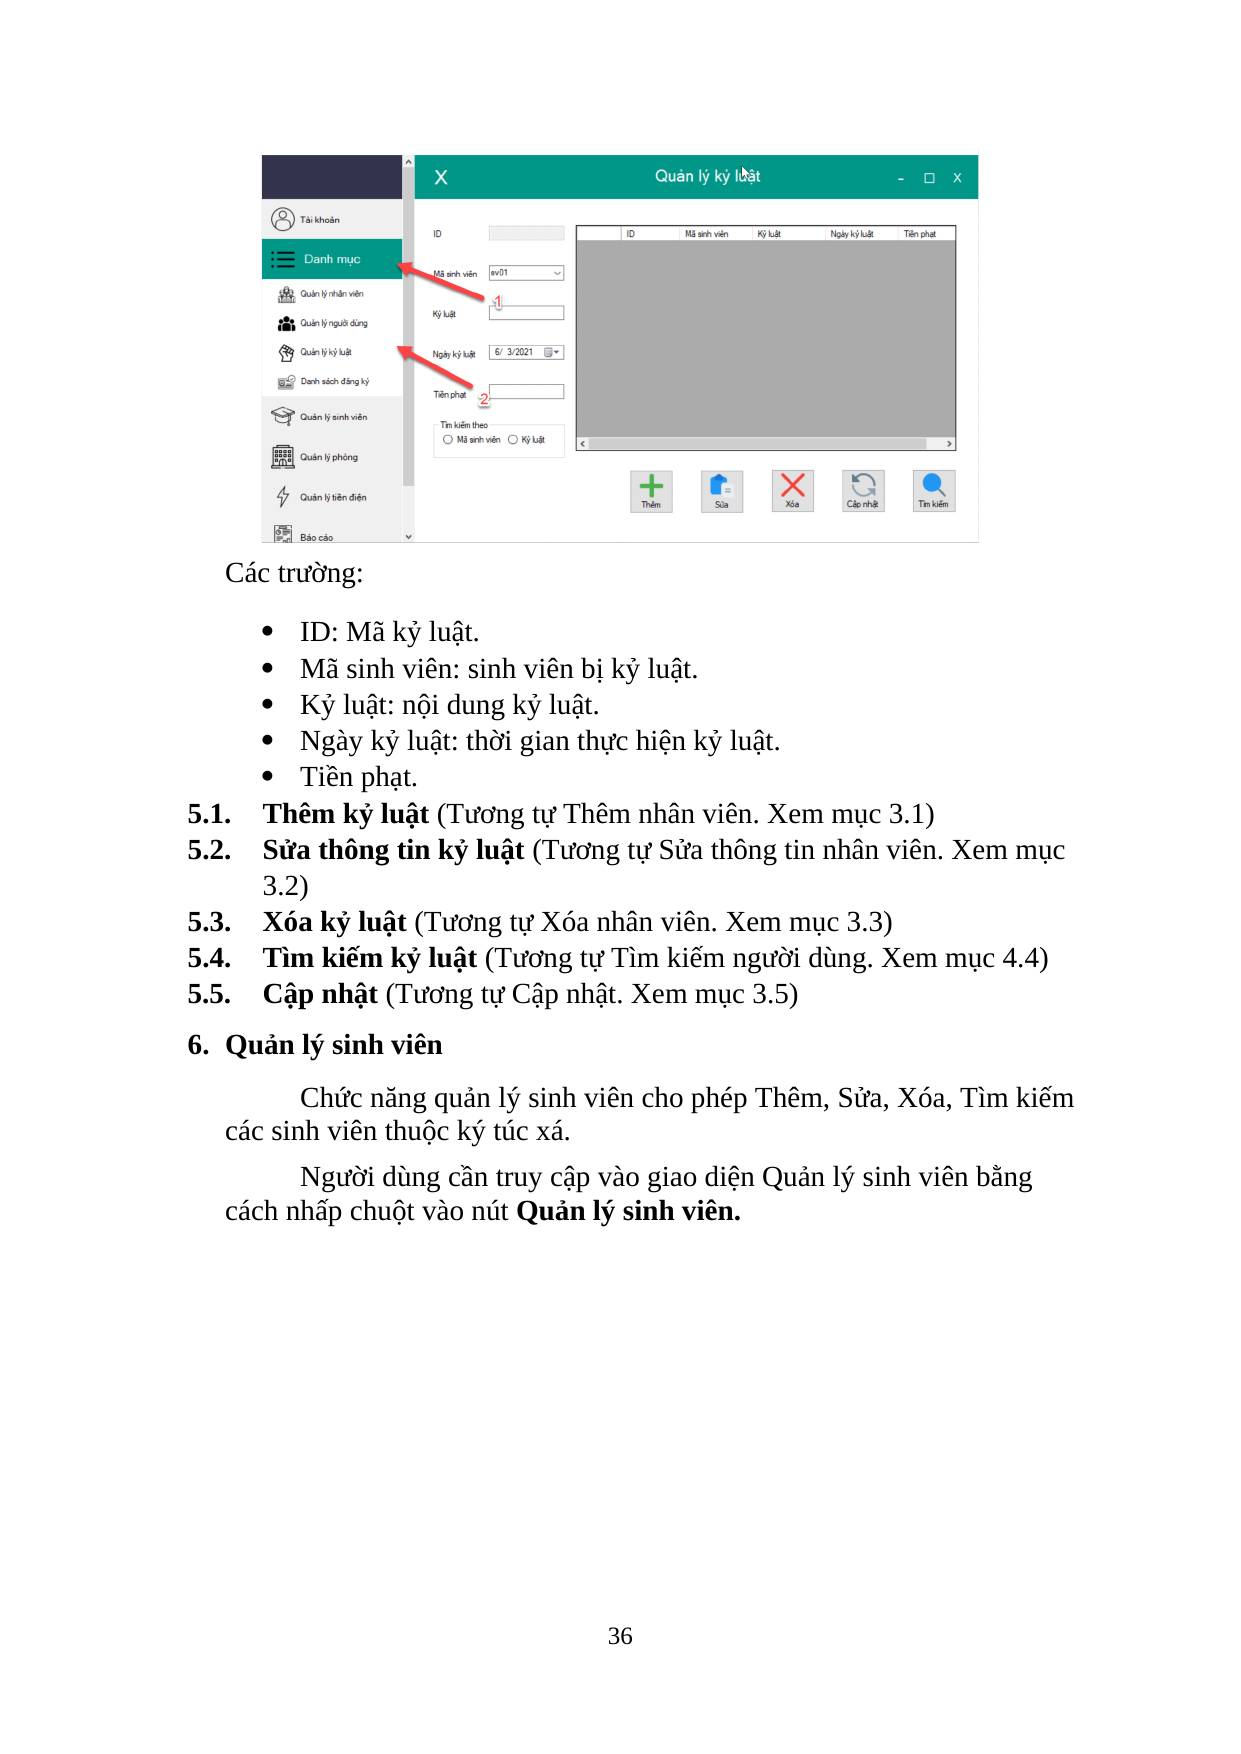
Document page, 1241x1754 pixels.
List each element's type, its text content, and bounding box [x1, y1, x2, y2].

list Kỷ luật: nội dung kỷ luật. [262, 687, 1090, 721]
list Tìm kiếm kỷ luật (Tương tự Tìm kiếm người dùng. Xem mục 4.4) [187, 940, 1090, 974]
list Sửa thông tin kỷ luật (Tương tự Sửa thông tin nhân viên. Xem mục 3.2) [187, 832, 1090, 902]
text Người dùng cần truy cập vào giao diện Quản lý sinh viên bằng cách nhấp chuột vào nút Quản lý sinh viên. [225, 1159, 1090, 1226]
list ID: Mã kỷ luật. [262, 614, 1090, 648]
picture [261, 150, 979, 543]
list Các trường: [225, 555, 1090, 589]
text Chức năng quản lý sinh viên cho phép Thêm, Sửa, Xóa, Tìm kiếm các sinh viên thuộc ký túc xá. [225, 1080, 1090, 1147]
list Cập nhật (Tương tự Cập nhật. Xem mục 3.5) [187, 977, 1090, 1010]
list Xóa kỷ luật (Tương tự Xóa nhân viên. Xem mục 3.3) [187, 904, 1090, 938]
list Mã sinh viên: sinh viên bị kỷ luật. [262, 651, 1090, 684]
list Quản lý sinh viên [187, 1027, 1090, 1060]
list Tiền phạt. [262, 759, 1090, 793]
list Thêm kỷ luật (Tương tự Thêm nhân viên. Xem mục 3.1) [187, 796, 1090, 829]
list Ngày kỷ luật: thời gian thực hiện kỷ luật. [262, 723, 1090, 757]
